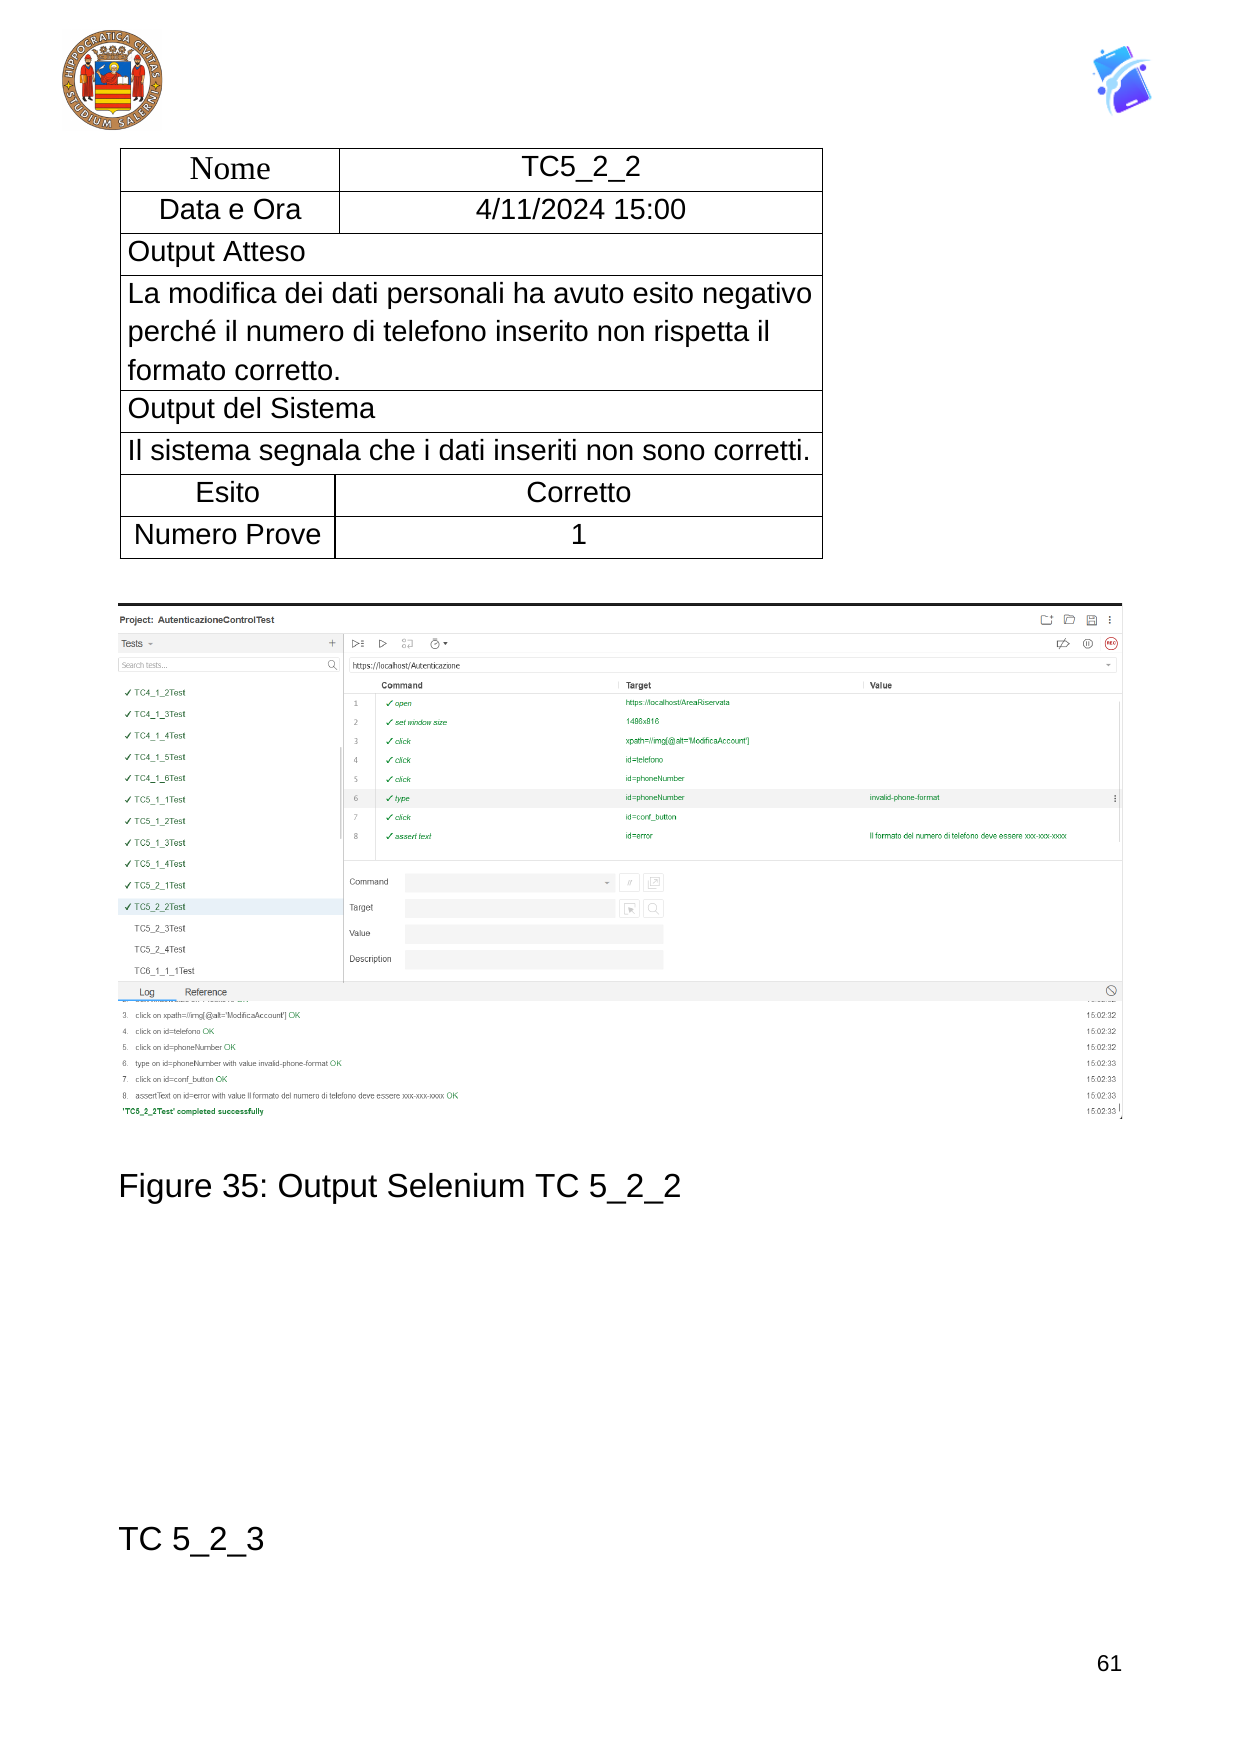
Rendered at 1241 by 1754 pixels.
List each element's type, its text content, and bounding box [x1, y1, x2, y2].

table_header TC5_2_2 [340, 149, 822, 191]
table_cell Output del Sistema [121, 391, 822, 432]
table_cell La modifica dei dati personali ha avuto esito negativo perché il numero di telefono inserito non rispetta il formato corretto. [121, 276, 822, 390]
table_cell Output Atteso [121, 234, 822, 275]
table_cell Esito [121, 475, 334, 516]
text TC 5_2_3 [118, 1519, 1122, 1558]
text Figure 35: Output Selenium TC 5_2_2 [118, 1166, 1122, 1204]
table_header Nome [121, 149, 339, 191]
table_cell Il sistema segnala che i dati inseriti non sono corretti. [121, 433, 822, 474]
table_cell Corretto [336, 475, 822, 516]
table_cell 4/11/2024 15:00 [340, 192, 822, 233]
picture [61, 29, 163, 131]
table_cell Data e Ora [121, 192, 339, 233]
table_cell 1 [336, 517, 822, 558]
picture [1066, 25, 1178, 147]
picture [118, 603, 1123, 1119]
table_cell Numero Prove [121, 517, 334, 558]
